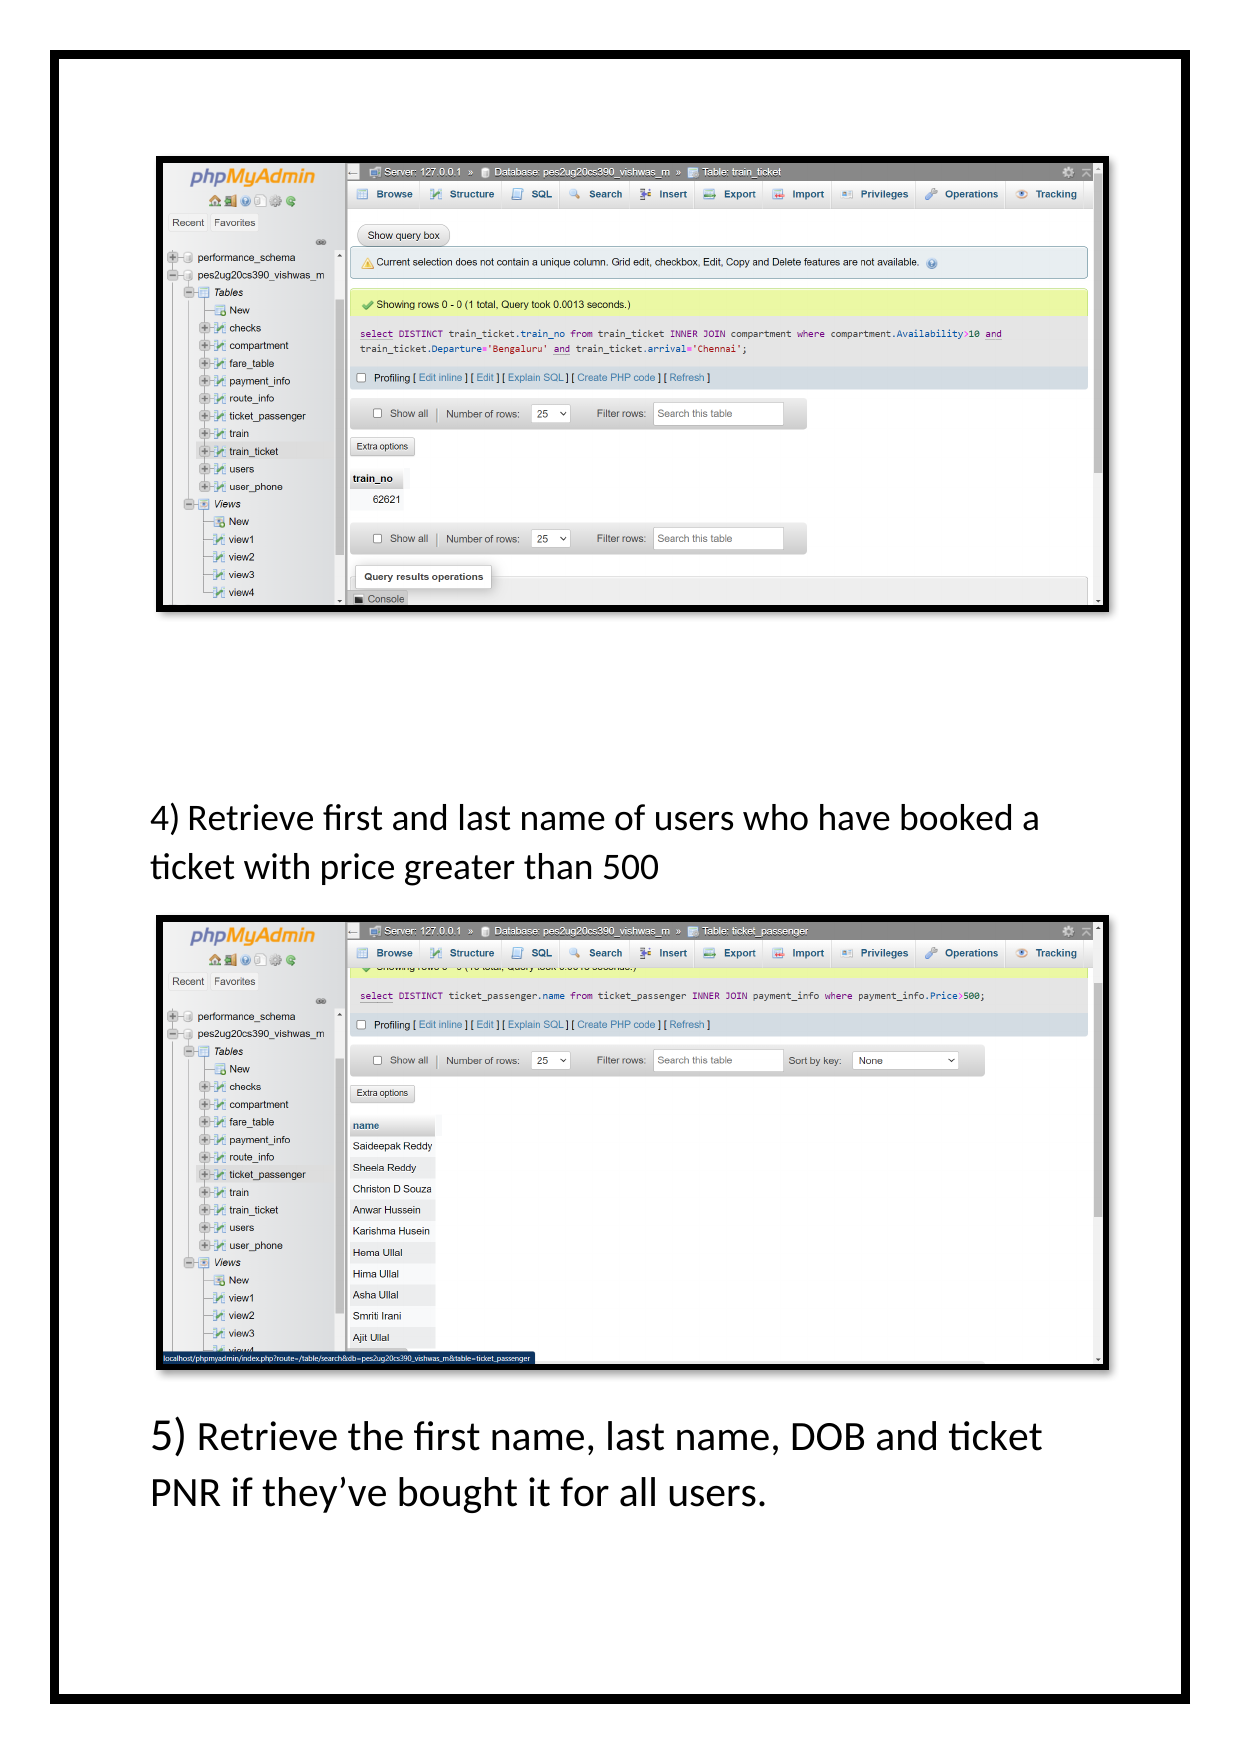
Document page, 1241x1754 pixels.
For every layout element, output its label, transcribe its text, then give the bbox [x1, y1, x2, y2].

text 4) Retrieve first and last name of users who have booked a ticket with price greater than 500 [150, 793, 1090, 889]
picture [163, 922, 1103, 1364]
picture [163, 163, 1103, 605]
text 5) Retrieve the first name, last name, DOB and ticket PNR if they’ve bought it for all users. [150, 1406, 1090, 1517]
